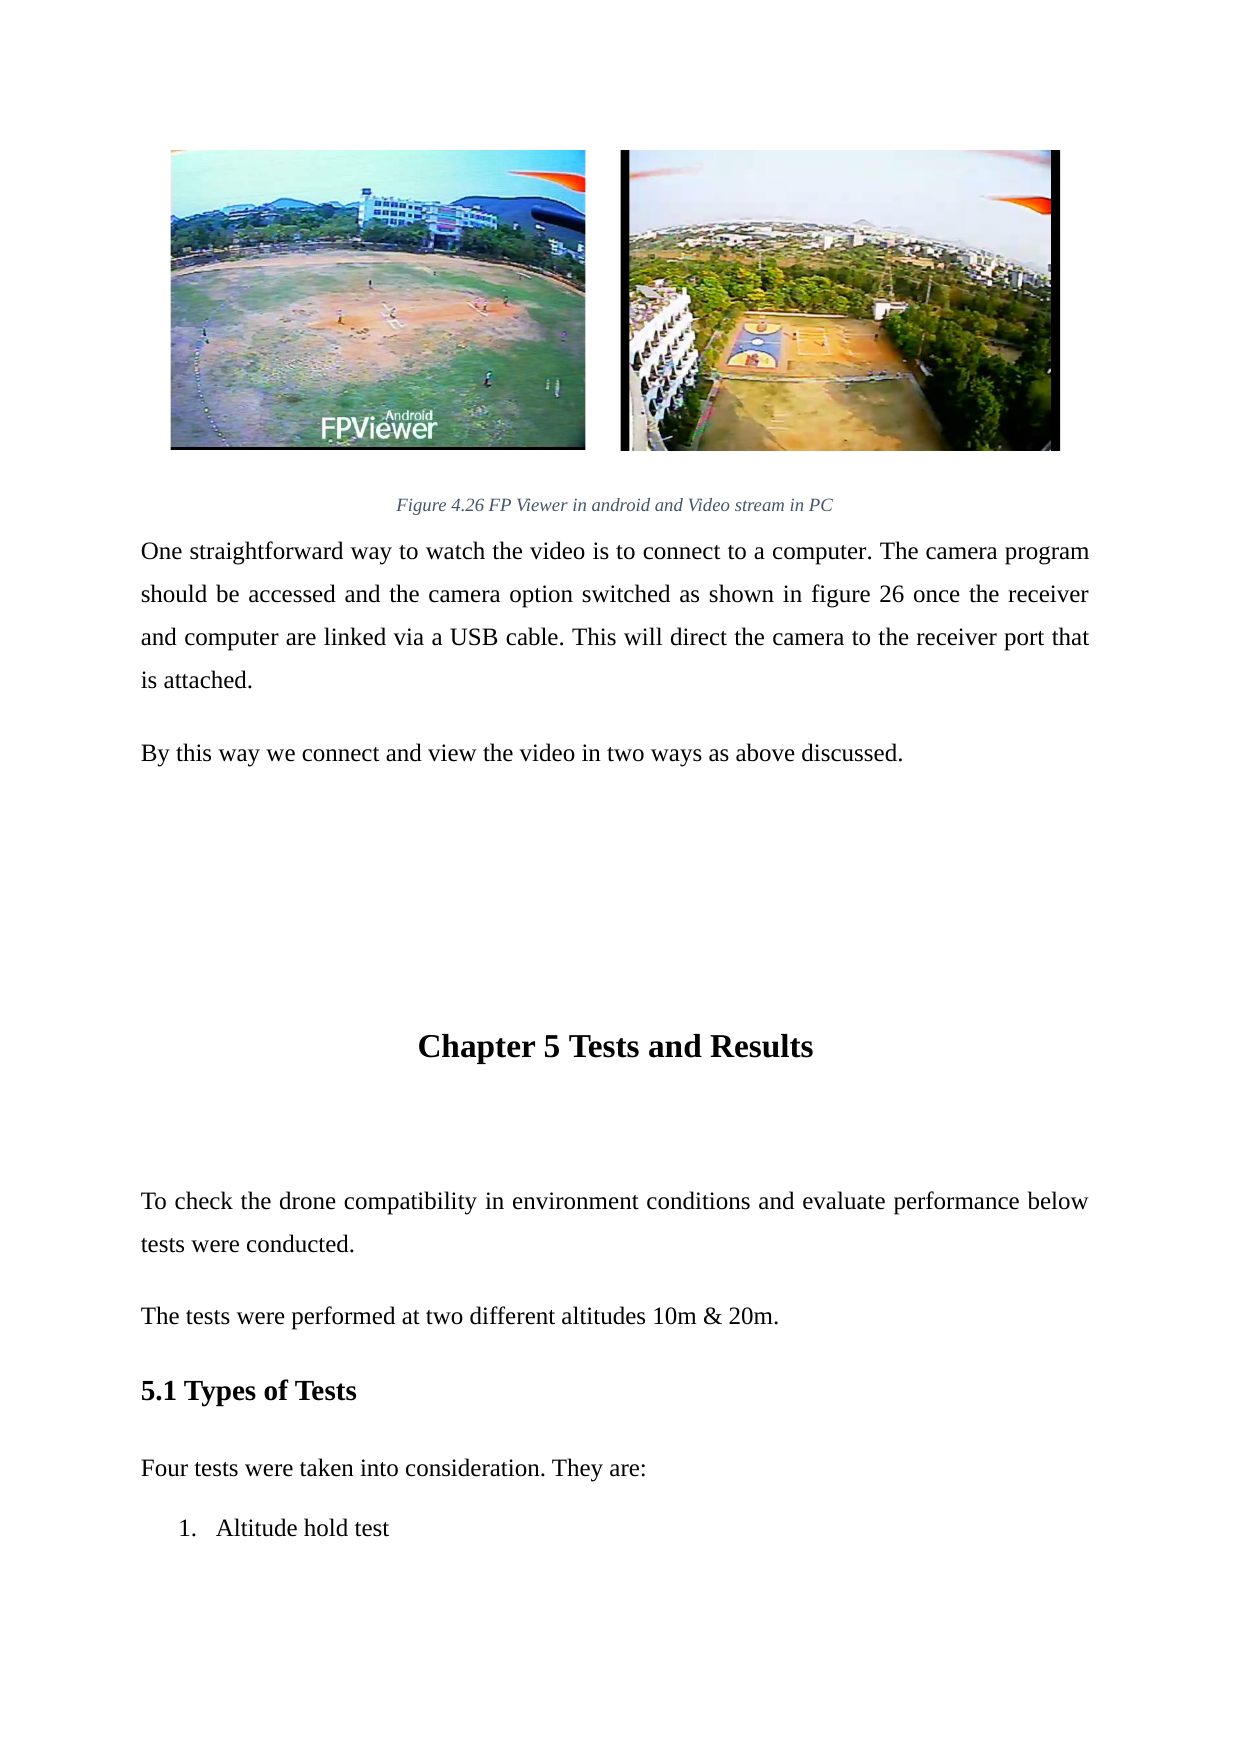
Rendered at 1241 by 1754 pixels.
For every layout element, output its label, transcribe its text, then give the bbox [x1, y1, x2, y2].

picture [620, 150, 1061, 451]
text To check the drone compatibility in environment conditions and evaluate performance below tests were conducted. [141, 1186, 1090, 1258]
list Altitude hold test [178, 1513, 1090, 1541]
subtitle 5.1 Types of Tests [141, 1373, 1090, 1407]
subtitle Tests and Results [141, 1027, 1090, 1065]
text The tests were performed at two different altitudes 10m & 20m. [141, 1301, 1090, 1330]
text By this way we connect and view the video in two ways as above discussed. [141, 738, 1090, 766]
picture [170, 150, 586, 450]
text Four tests were taken into consideration. They are: [141, 1453, 1090, 1482]
text One straightforward way to watch the video is to connect to a computer. The camera program should be accessed and the camera option switched as shown in figure 26 once the receiver and computer are linked via a USB cable. This will direct the camera to the receiver port that is attached. [141, 536, 1090, 694]
